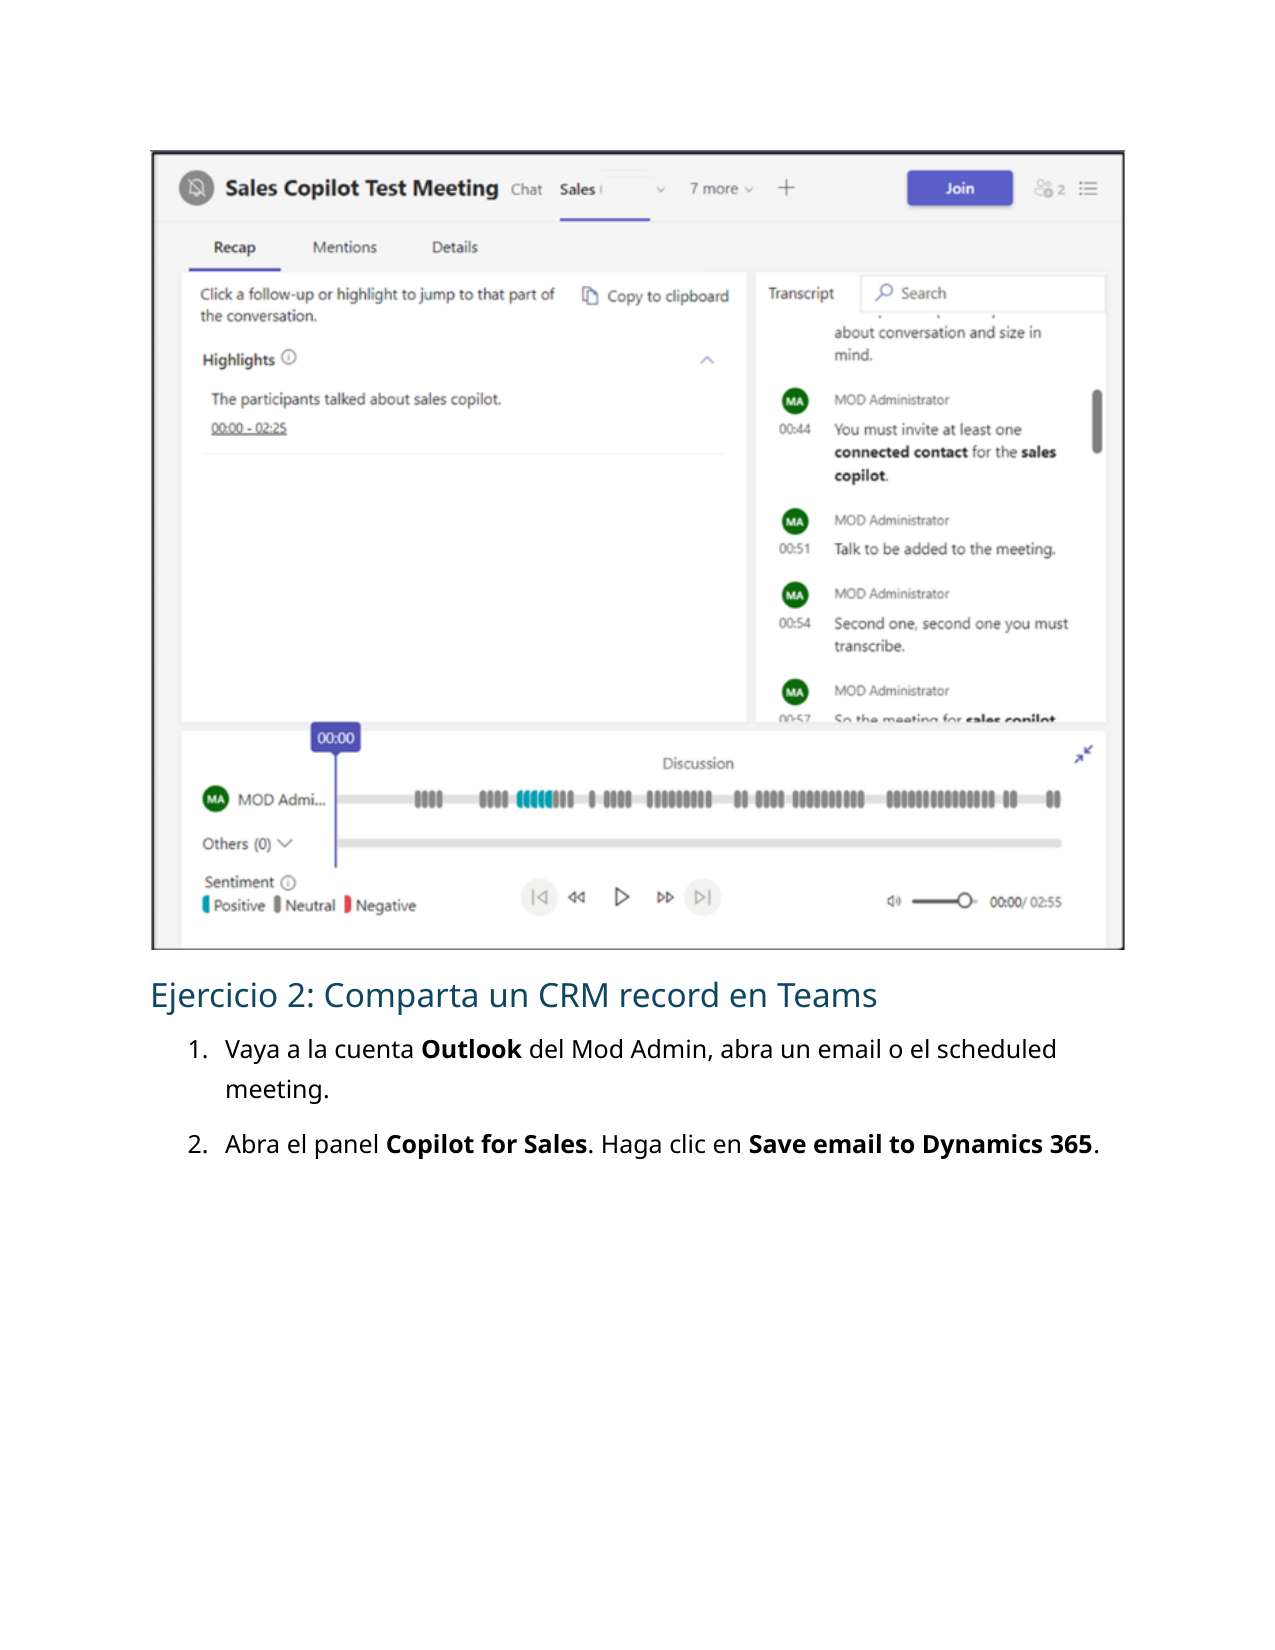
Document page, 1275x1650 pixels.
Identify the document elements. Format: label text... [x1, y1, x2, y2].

picture [150, 150, 1125, 950]
list Abra el panel Copilot for Sales. Haga clic en Save email to Dynamics 365. [187, 1127, 1125, 1161]
list Vaya a la cuenta Outlook del Mod Admin, abra un email o el scheduled meeting. [187, 1032, 1125, 1105]
subtitle Ejercicio 2: Comparta un CRM record en Teams [150, 972, 1125, 1017]
